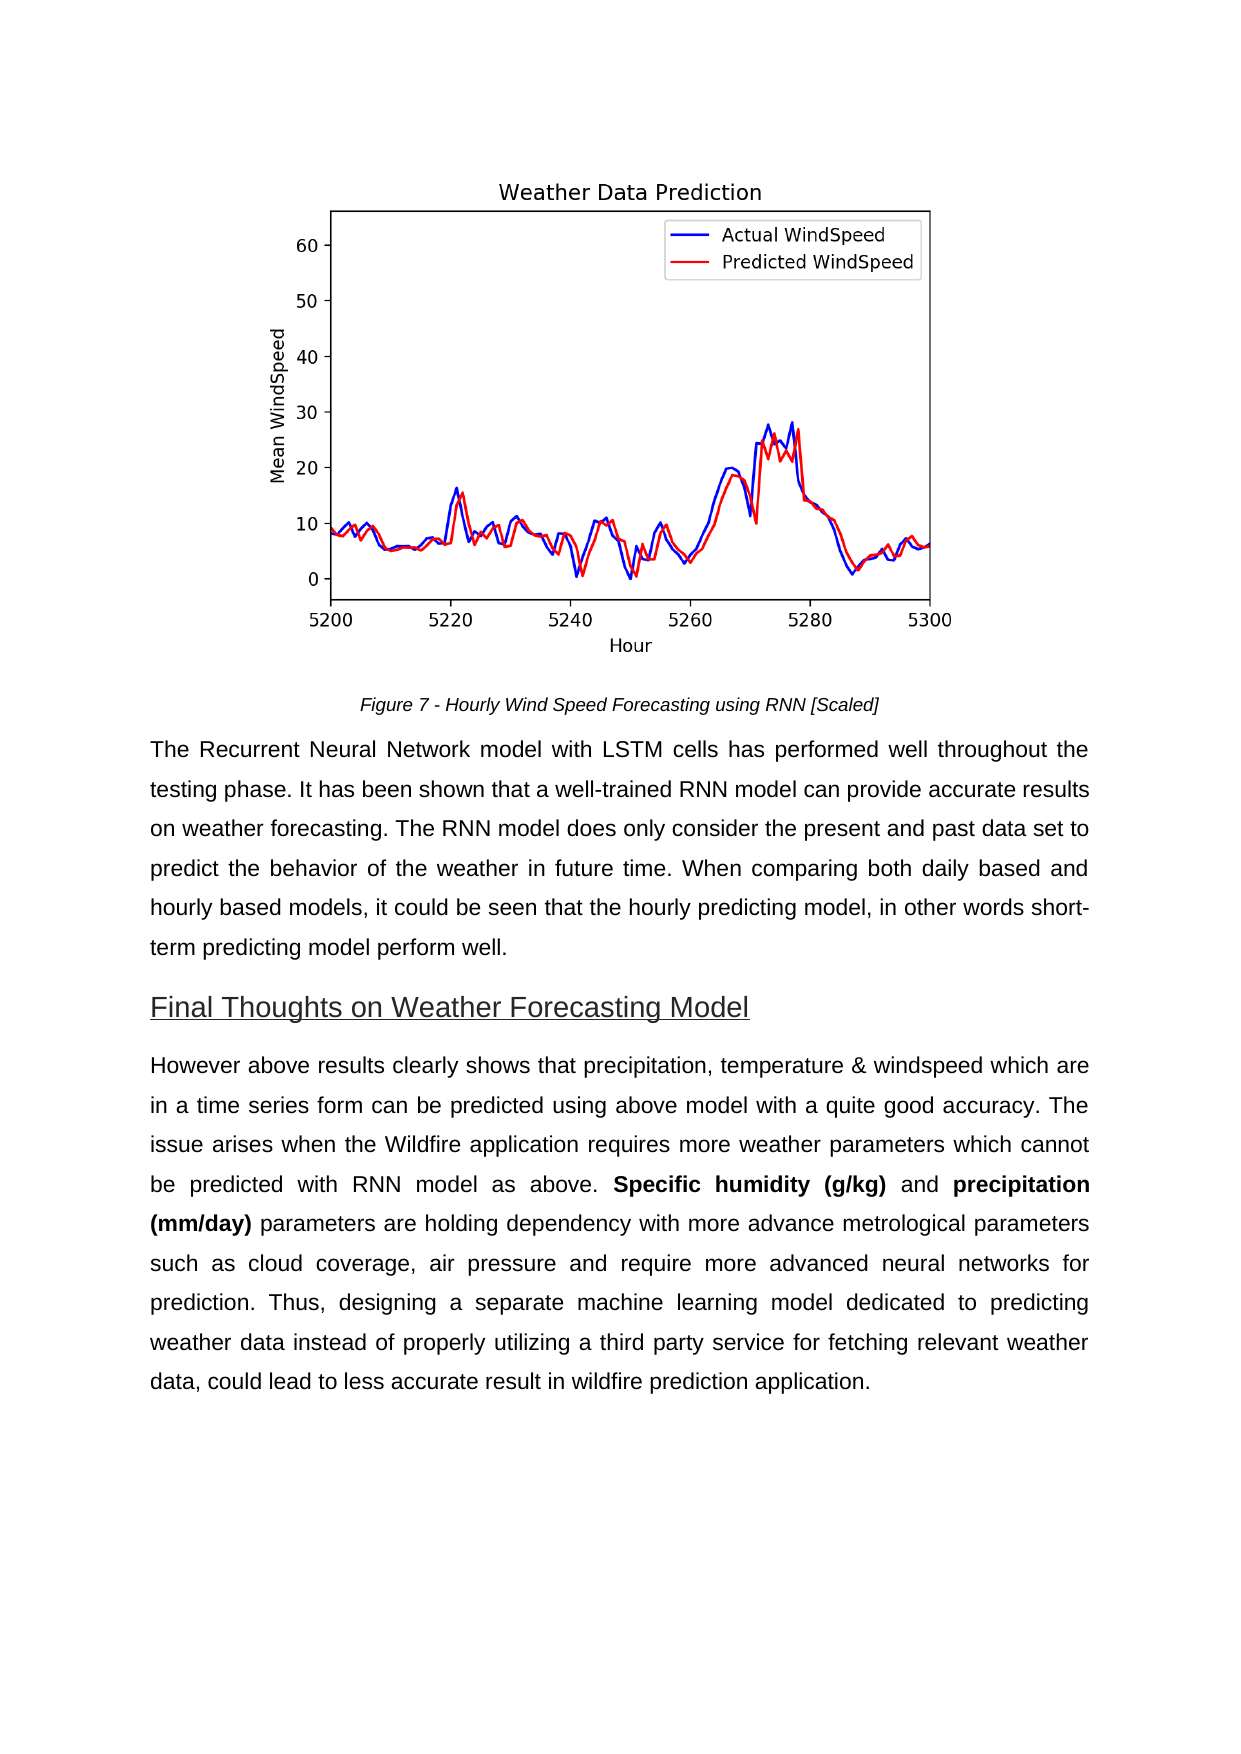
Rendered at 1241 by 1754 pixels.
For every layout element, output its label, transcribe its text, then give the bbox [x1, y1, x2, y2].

text However above results clearly shows that precipitation, temperature & windspeed which are in a time series form can be predicted using above model with a quite good accuracy. The issue arises when the Wildfire application requires more weather parameters which cannot be predicted with RNN model as above. Specific humidity (g/kg) and precipitation (mm/day) parameters are holding dependency with more advance metrological parameters such as cloud coverage, air pressure and require more advanced neural networks for prediction. Thus, designing a separate machine learning model dedicated to predicting weather data instead of properly utilizing a third party service for fetching relevant weather data, could lead to less accurate result in wildfire prediction application. [150, 1052, 1090, 1394]
text The Recurrent Neural Network model with LSTM cells has performed well throughout the testing phase. It has been shown that a well-trained RNN model can provide accurate results on weather forecasting. The RNN model does only consider the present and past data set to predict the behavior of the weather in future time. When comparing both daily based and hourly based models, it could be seen that the hourly predicting model, in other words short-term predicting model perform well. [150, 736, 1090, 960]
picture [234, 150, 1007, 664]
subtitle Final Thoughts on Weather Forecasting Model [150, 989, 1090, 1023]
